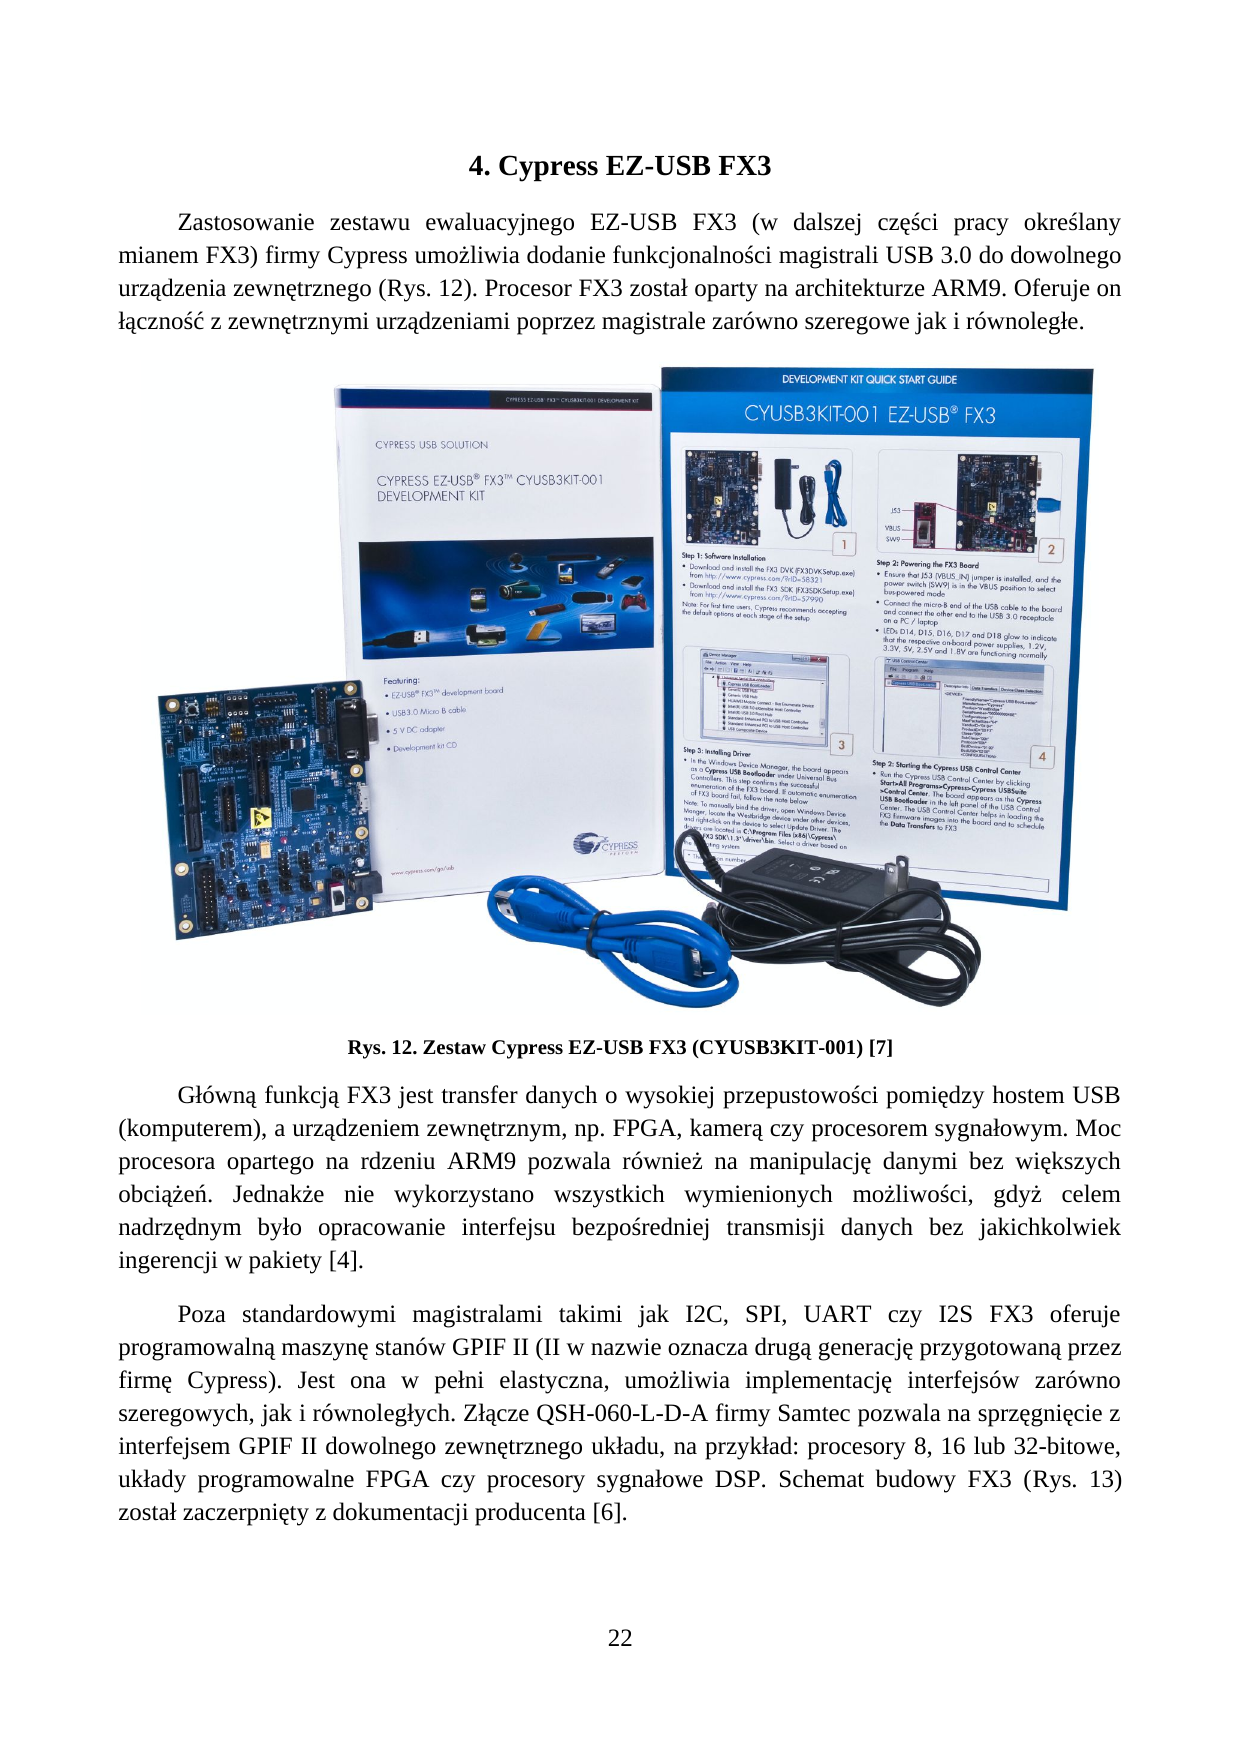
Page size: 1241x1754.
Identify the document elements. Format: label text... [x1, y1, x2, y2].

text Główną funkcją FX3 jest transfer danych o wysokiej przepustowości pomiędzy hostem USB (komputerem), a urządzeniem zewnętrznym, np. FPGA, kamerą czy procesorem sygnałowym. Moc procesora opartego na rdzeniu ARM9 pozwala również na manipulację danymi bez większych obciążeń. Jednakże nie wykorzystano wszystkich wymienionych możliwości, gdyż celem nadrzędnym było opracowanie interfejsu bezpośredniej transmisji danych bez jakichkolwiek ingerencji w pakiety [4]. [118, 1080, 1122, 1274]
text Zastosowanie zestawu ewaluacyjnego EZ-USB FX3 (w dalszej części pracy określany mianem FX3) firmy Cypress umożliwia dodanie funkcjonalności magistrali USB 3.0 do dowolnego urządzenia zewnętrznego (Rys. 12). Procesor FX3 został oparty na architekturze ARM9. Oferuje on łączność z zewnętrznymi urządzeniami poprzez magistrale zarówno szeregowe jak i równoległe. [118, 207, 1122, 335]
text Poza standardowymi magistralami takimi jak I2C, SPI, UART czy I2S FX3 oferuje programowalną maszynę stanów GPIF II (II w nazwie oznacza drugą generację przygotowaną przez firmę Cypress). Jest ona w pełni elastyczna, umożliwia implementację interfejsów zarówno szeregowych, jak i równoległych. Złącze QSH-060-L-D-A firmy Samtec pozwala na sprzęgnięcie z interfejsem GPIF II dowolnego zewnętrznego układu, na przykład: procesory 8, 16 lub 32-bitowe, układy programowalne FPGA czy procesory sygnałowe DSP. Schemat budowy FX3 (Rys. 13) został zaczerpnięty z dokumentacji producenta [6]. [118, 1299, 1122, 1526]
picture [141, 360, 1099, 1015]
subtitle 4. Cypress EZ-USB FX3 [118, 148, 1122, 181]
